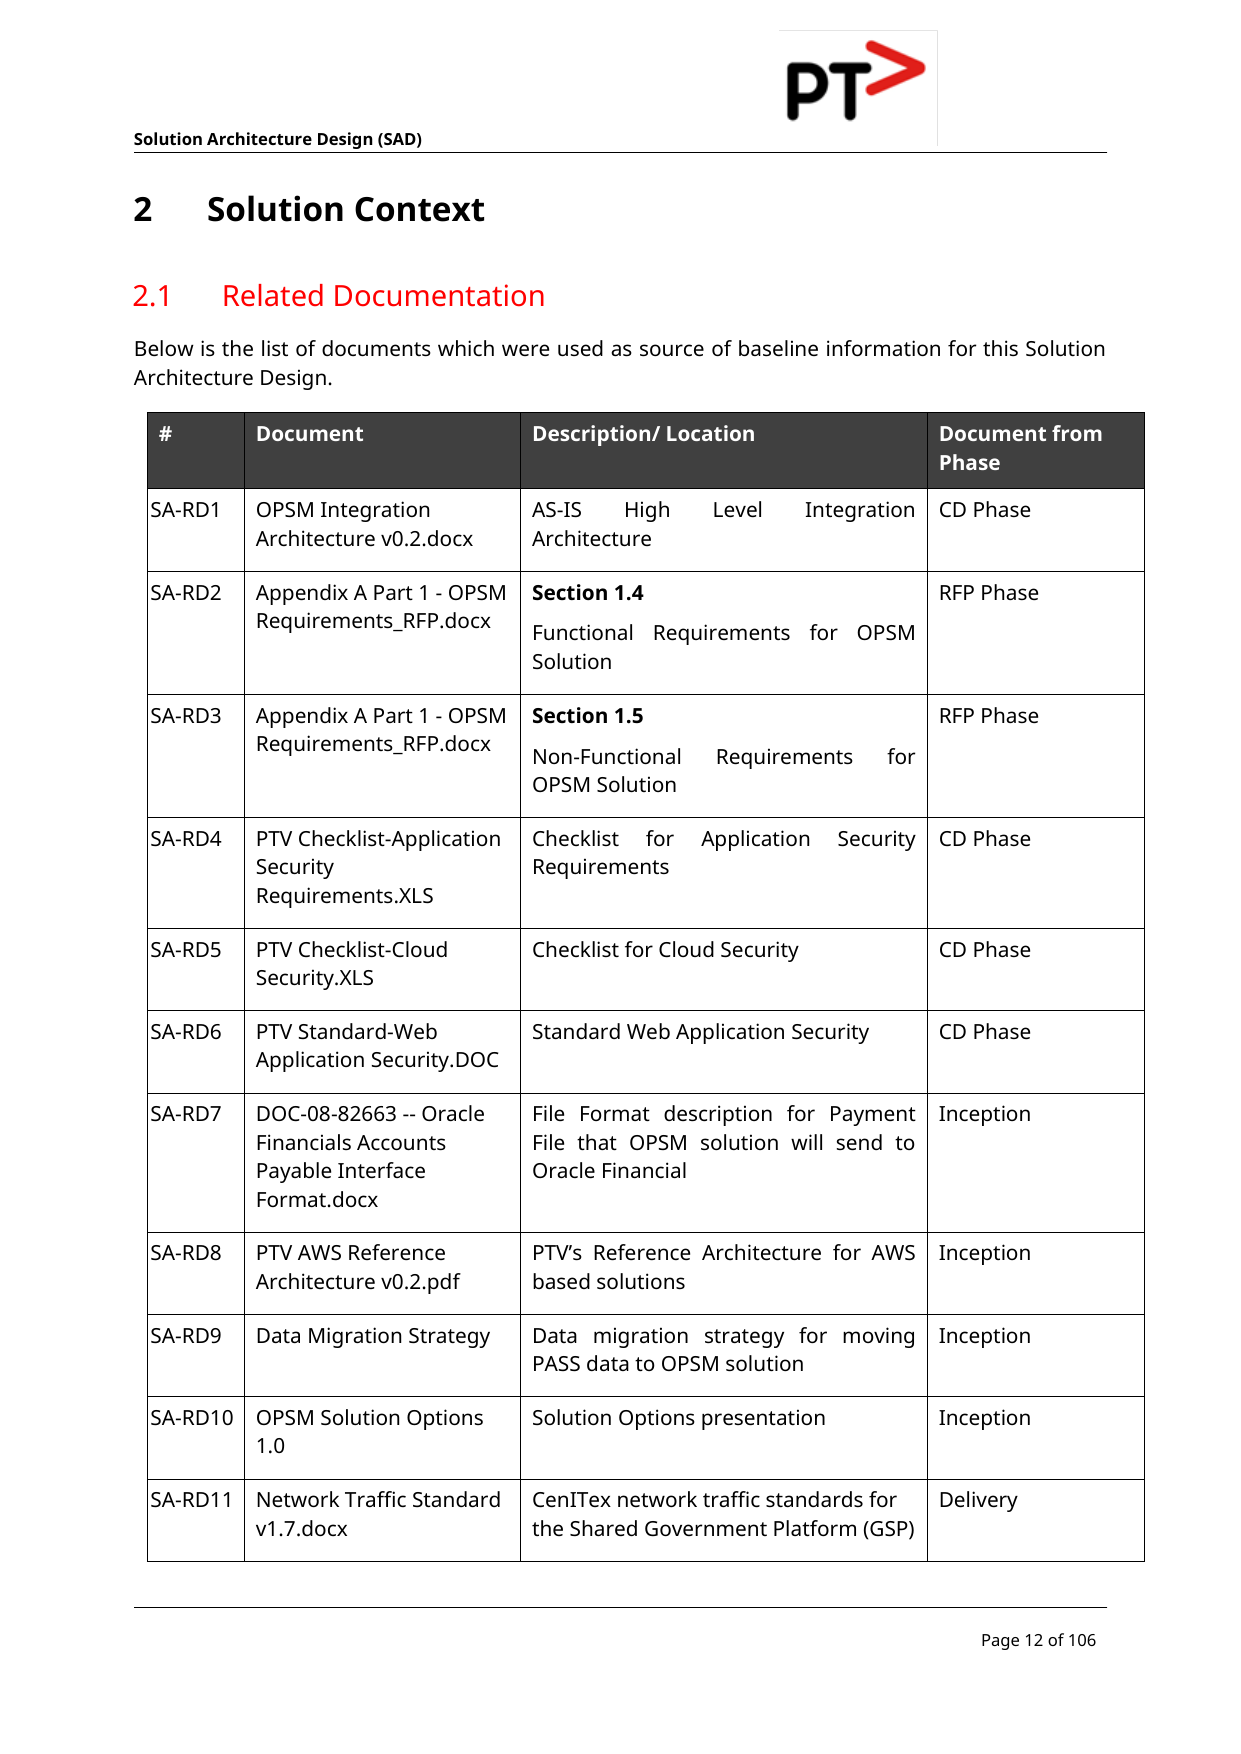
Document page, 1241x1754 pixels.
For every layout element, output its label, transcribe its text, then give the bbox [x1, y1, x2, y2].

table_cell Network Traffic Standard v1.7.docx [245, 1480, 520, 1561]
table_cell Delivery [928, 1480, 1144, 1561]
table_cell PTV Checklist-Application Security Requirements.XLS [245, 818, 520, 928]
table_cell SA-RD4 [148, 818, 244, 928]
table_cell PTV’s Reference Architecture for AWS based solutions [521, 1233, 927, 1314]
table_cell Data migration strategy for moving PASS data to OPSM solution [521, 1315, 927, 1396]
table_cell Inception [928, 1233, 1144, 1314]
text Below is the list of documents which were used as source of baseline information for this Solution Architecture Design. [134, 334, 1107, 391]
table_cell PTV Standard-Web Application Security.DOC [245, 1011, 520, 1092]
table_cell CD Phase [928, 818, 1144, 928]
table_cell SA-RD10 [148, 1397, 244, 1478]
table_cell CD Phase [928, 1011, 1144, 1092]
table_cell OPSM Integration Architecture v0.2.docx [245, 489, 520, 571]
table_cell Inception [928, 1315, 1144, 1396]
table_cell PTV AWS Reference Architecture v0.2.pdf [245, 1233, 520, 1314]
table_cell SA-RD2 [148, 572, 244, 694]
subtitle Related Documentation [132, 275, 1107, 315]
table_cell DOC-08-82663 -- Oracle Financials Accounts Payable Interface Format.docx [245, 1094, 520, 1232]
table_cell SA-RD11 [148, 1480, 244, 1561]
subtitle Solution Context [133, 186, 1107, 232]
table_cell Checklist for Application Security Requirements [521, 818, 927, 928]
table_cell AS-IS High Level Integration Architecture [521, 489, 927, 571]
table_header Document [245, 413, 520, 488]
table_cell OPSM Solution Options 1.0 [245, 1397, 520, 1478]
table_cell CenITex network traffic standards for the Shared Government Platform (GSP) [521, 1480, 927, 1561]
table_cell SA-RD1 [148, 489, 244, 571]
table_cell Solution Options presentation [521, 1397, 927, 1478]
table_cell Section 1.5 Non-Functional Requirements for OPSM Solution [521, 695, 927, 817]
table_cell Checklist for Cloud Security [521, 929, 927, 1010]
table_cell CD Phase [928, 489, 1144, 571]
table_cell RFP Phase [928, 695, 1144, 817]
picture [779, 30, 939, 146]
table_cell Appendix A Part 1 - OPSM Requirements_RFP.docx [245, 572, 520, 694]
table_header Description/ Location [521, 413, 927, 488]
table_cell PTV Checklist-Cloud Security.XLS [245, 929, 520, 1010]
table_cell Data Migration Strategy [245, 1315, 520, 1396]
table_cell File Format description for Payment File that OPSM solution will send to Oracle Financial [521, 1094, 927, 1232]
table_cell CD Phase [928, 929, 1144, 1010]
table_cell Section 1.4 Functional Requirements for OPSM Solution [521, 572, 927, 694]
table_header # [148, 413, 244, 488]
table_cell SA-RD5 [148, 929, 244, 1010]
table_cell Appendix A Part 1 - OPSM Requirements_RFP.docx [245, 695, 520, 817]
table_cell SA-RD7 [148, 1094, 244, 1232]
table_cell SA-RD8 [148, 1233, 244, 1314]
table_cell SA-RD3 [148, 695, 244, 817]
table_cell Inception [928, 1094, 1144, 1232]
table_cell Standard Web Application Security [521, 1011, 927, 1092]
table_cell RFP Phase [928, 572, 1144, 694]
table_cell SA-RD9 [148, 1315, 244, 1396]
table_header Document from Phase [928, 413, 1144, 488]
table_cell SA-RD6 [148, 1011, 244, 1092]
table_cell Inception [928, 1397, 1144, 1478]
